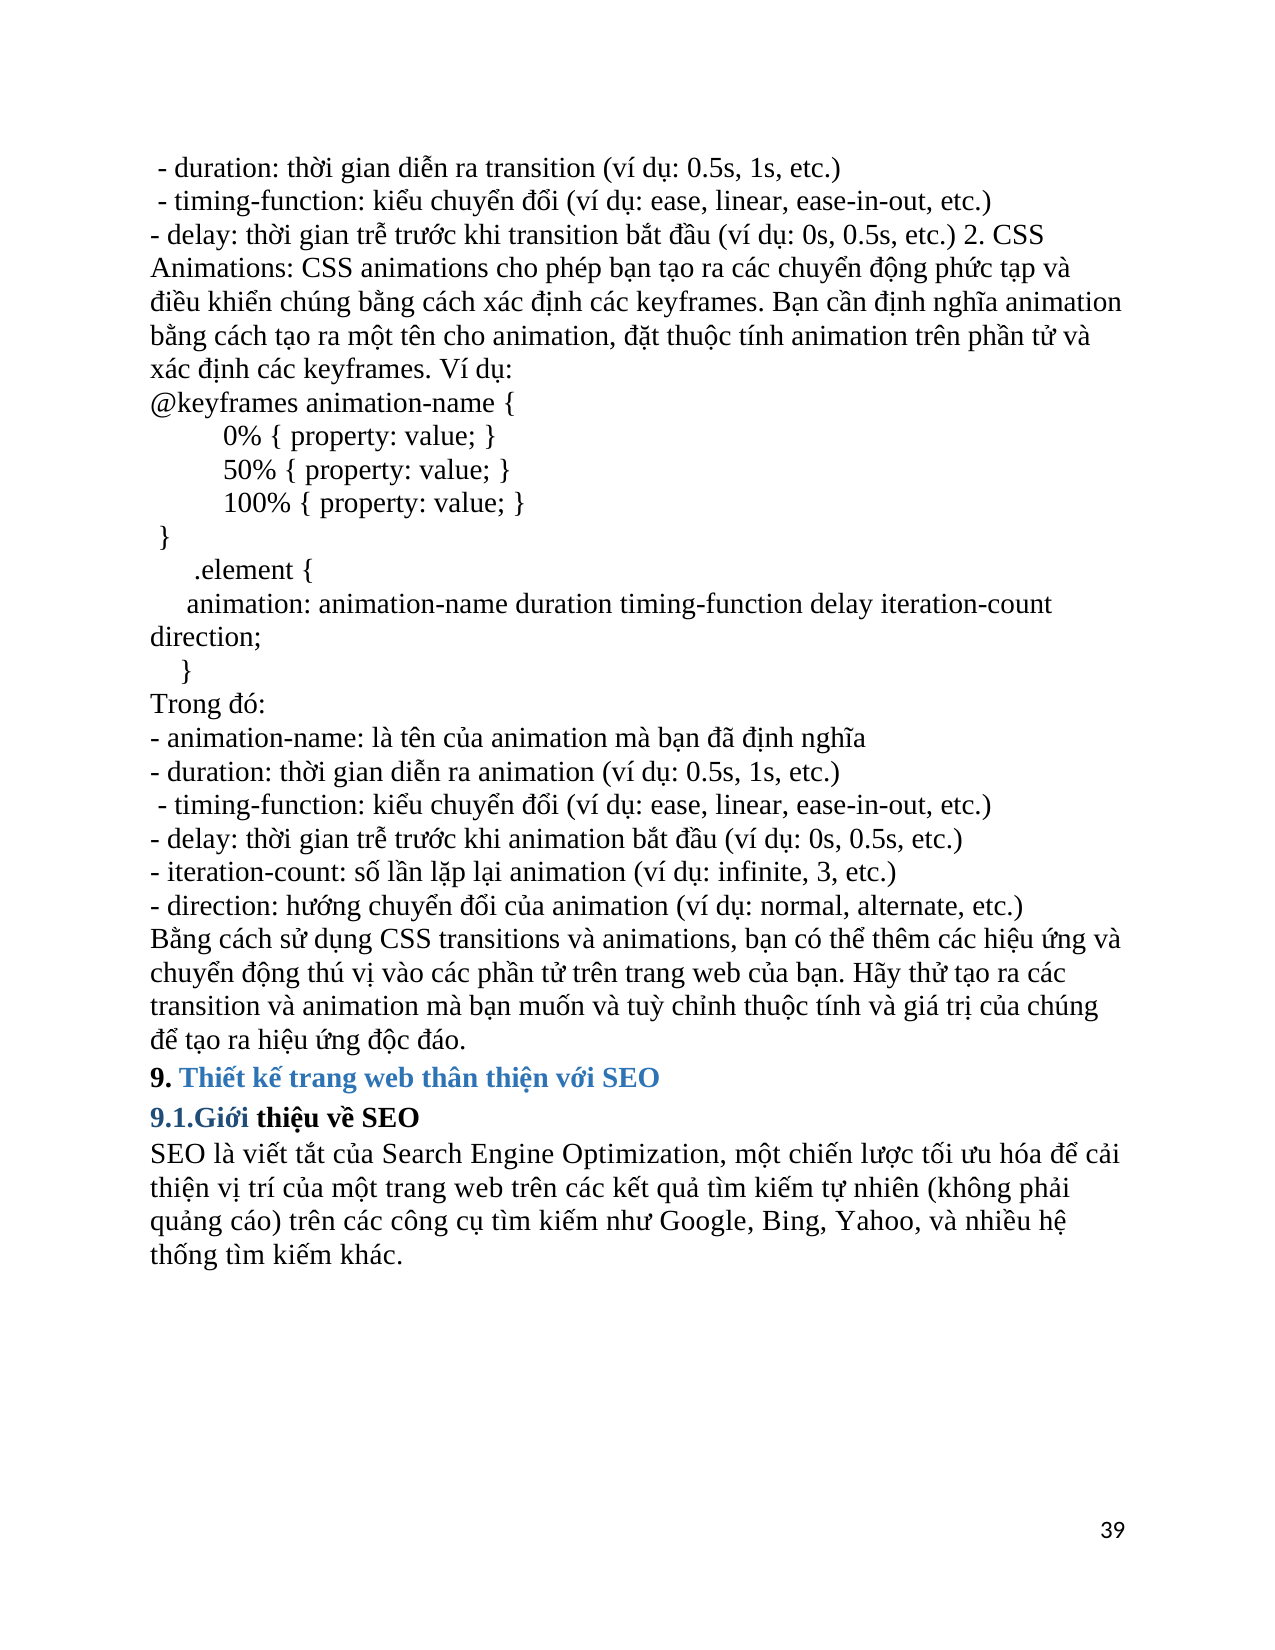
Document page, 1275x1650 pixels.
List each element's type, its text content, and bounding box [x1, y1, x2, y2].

text - duration: thời gian diễn ra transition (ví dụ: 0.5s, 1s, etc.) [150, 150, 1125, 183]
text .element { [150, 552, 1125, 586]
text @keyframes animation-name { [150, 385, 1125, 418]
text - animation-name: là tên của animation mà bạn đã định nghĩa [150, 720, 1125, 754]
text 100% { property: value; } [150, 485, 1125, 519]
text - timing-function: kiểu chuyển đổi (ví dụ: ease, linear, ease-in-out, etc.) [150, 787, 1125, 821]
text Bằng cách sử dụng CSS transitions và animations, bạn có thể thêm các hiệu ứng và chuyển động thú vị vào các phần tử trên trang web của bạn. Hãy thử tạo ra các transition và animation mà bạn muốn và tuỳ chỉnh thuộc tính và giá trị của chúng để tạo ra hiệu ứng độc đáo. [150, 921, 1125, 1056]
text - iteration-count: số lần lặp lại animation (ví dụ: infinite, 3, etc.) [150, 854, 1125, 888]
text } [150, 653, 1125, 687]
text 0% { property: value; } [150, 418, 1125, 452]
text 50% { property: value; } [150, 452, 1125, 485]
text - delay: thời gian trễ trước khi transition bắt đầu (ví dụ: 0s, 0.5s, etc.) 2. CSS Animations: CSS animations cho phép bạn tạo ra các chuyển động phức tạp và điều khiển chúng bằng cách xác định các keyframes. Bạn cần định nghĩa animation bằng cách tạo ra một tên cho animation, đặt thuộc tính animation trên phần tử và xác định các keyframes. Ví dụ: [150, 217, 1125, 385]
subtitle 9.1.Giới thiệu về SEO [150, 1100, 1125, 1134]
text SEO là viết tắt của Search Engine Optimization, một chiến lược tối ưu hóa để cải thiện vị trí của một trang web trên các kết quả tìm kiếm tự nhiên (không phải quảng cáo) trên các công cụ tìm kiếm như Google, Bing, Yahoo, và nhiều hệ thống tìm kiếm khác. [150, 1136, 1125, 1270]
text animation: animation-name duration timing-function delay iteration-count direction; [150, 586, 1125, 653]
text - timing-function: kiểu chuyển đổi (ví dụ: ease, linear, ease-in-out, etc.) [150, 183, 1125, 217]
text - delay: thời gian trễ trước khi animation bắt đầu (ví dụ: 0s, 0.5s, etc.) [150, 821, 1125, 854]
text - direction: hướng chuyển đổi của animation (ví dụ: normal, alternate, etc.) [150, 888, 1125, 921]
text Trong đó: [150, 687, 1125, 720]
subtitle 9. Thiết kế trang web thân thiện với SEO [150, 1060, 1125, 1093]
text } [150, 519, 1125, 552]
text - duration: thời gian diễn ra animation (ví dụ: 0.5s, 1s, etc.) [150, 754, 1125, 787]
